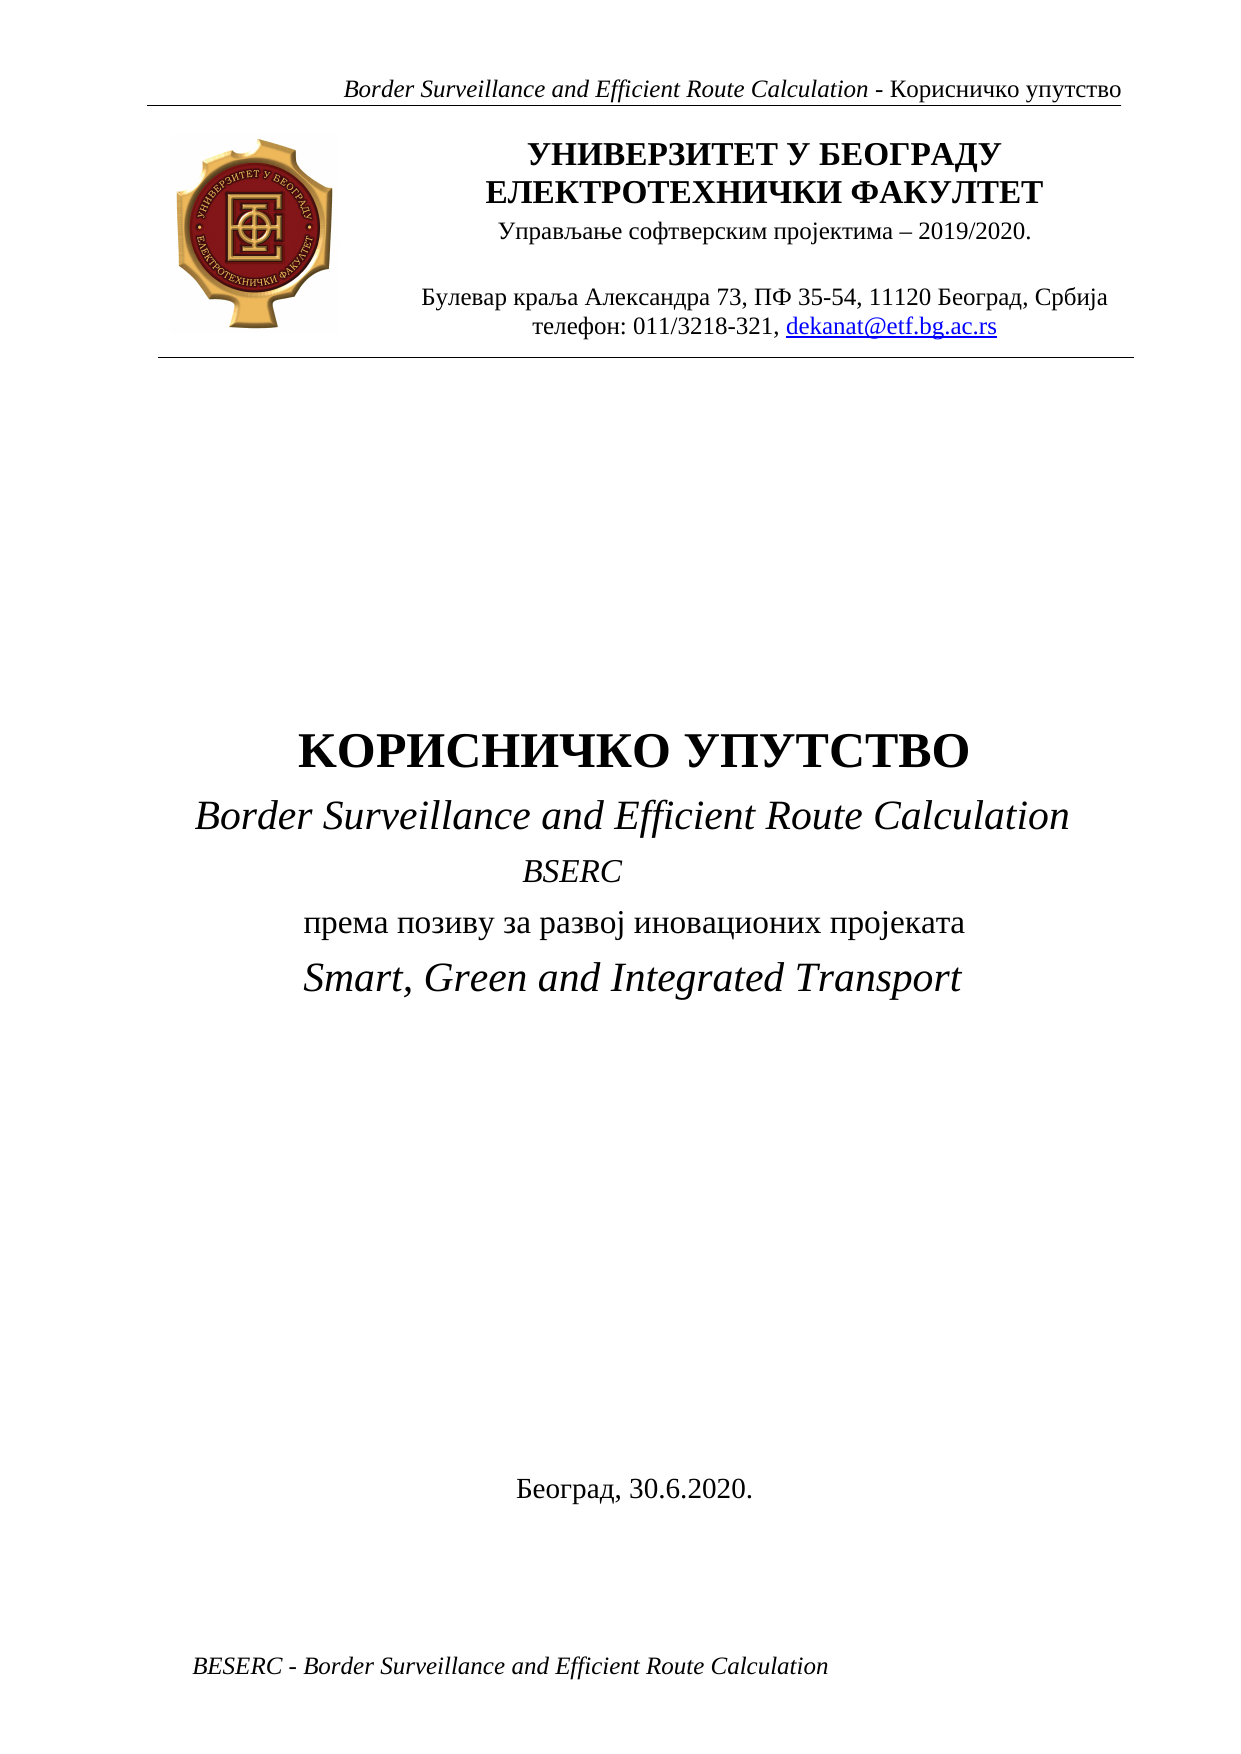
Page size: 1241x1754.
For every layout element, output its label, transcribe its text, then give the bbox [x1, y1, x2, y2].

table_header УНИВЕРЗИТЕТ У БЕОГРАДУ ЕЛЕКТРОТЕХНИЧКИ ФАКУЛТЕТ Управљање софтверским пројектима – 2019/2020. Булевар краља Александра 73, ПФ 35-54, 11120 Београд, Србија телефон: 011/3218-321, dekanat@etf.bg.ac.rs [350, 135, 1133, 357]
table_header [158, 135, 350, 357]
text KOРИСНИЧКО УПУТСТВО [147, 721, 1121, 778]
picture [169, 134, 339, 333]
text BSERC [147, 851, 1121, 889]
text Smart, Green and Integrated Transport [147, 953, 1121, 1001]
text Border Surveillance and Efficient Route Calculation [147, 791, 1121, 839]
text према позиву за развој иновационих пројеката [147, 902, 1121, 940]
text Београд, 30.6.2020. [147, 1471, 1121, 1504]
